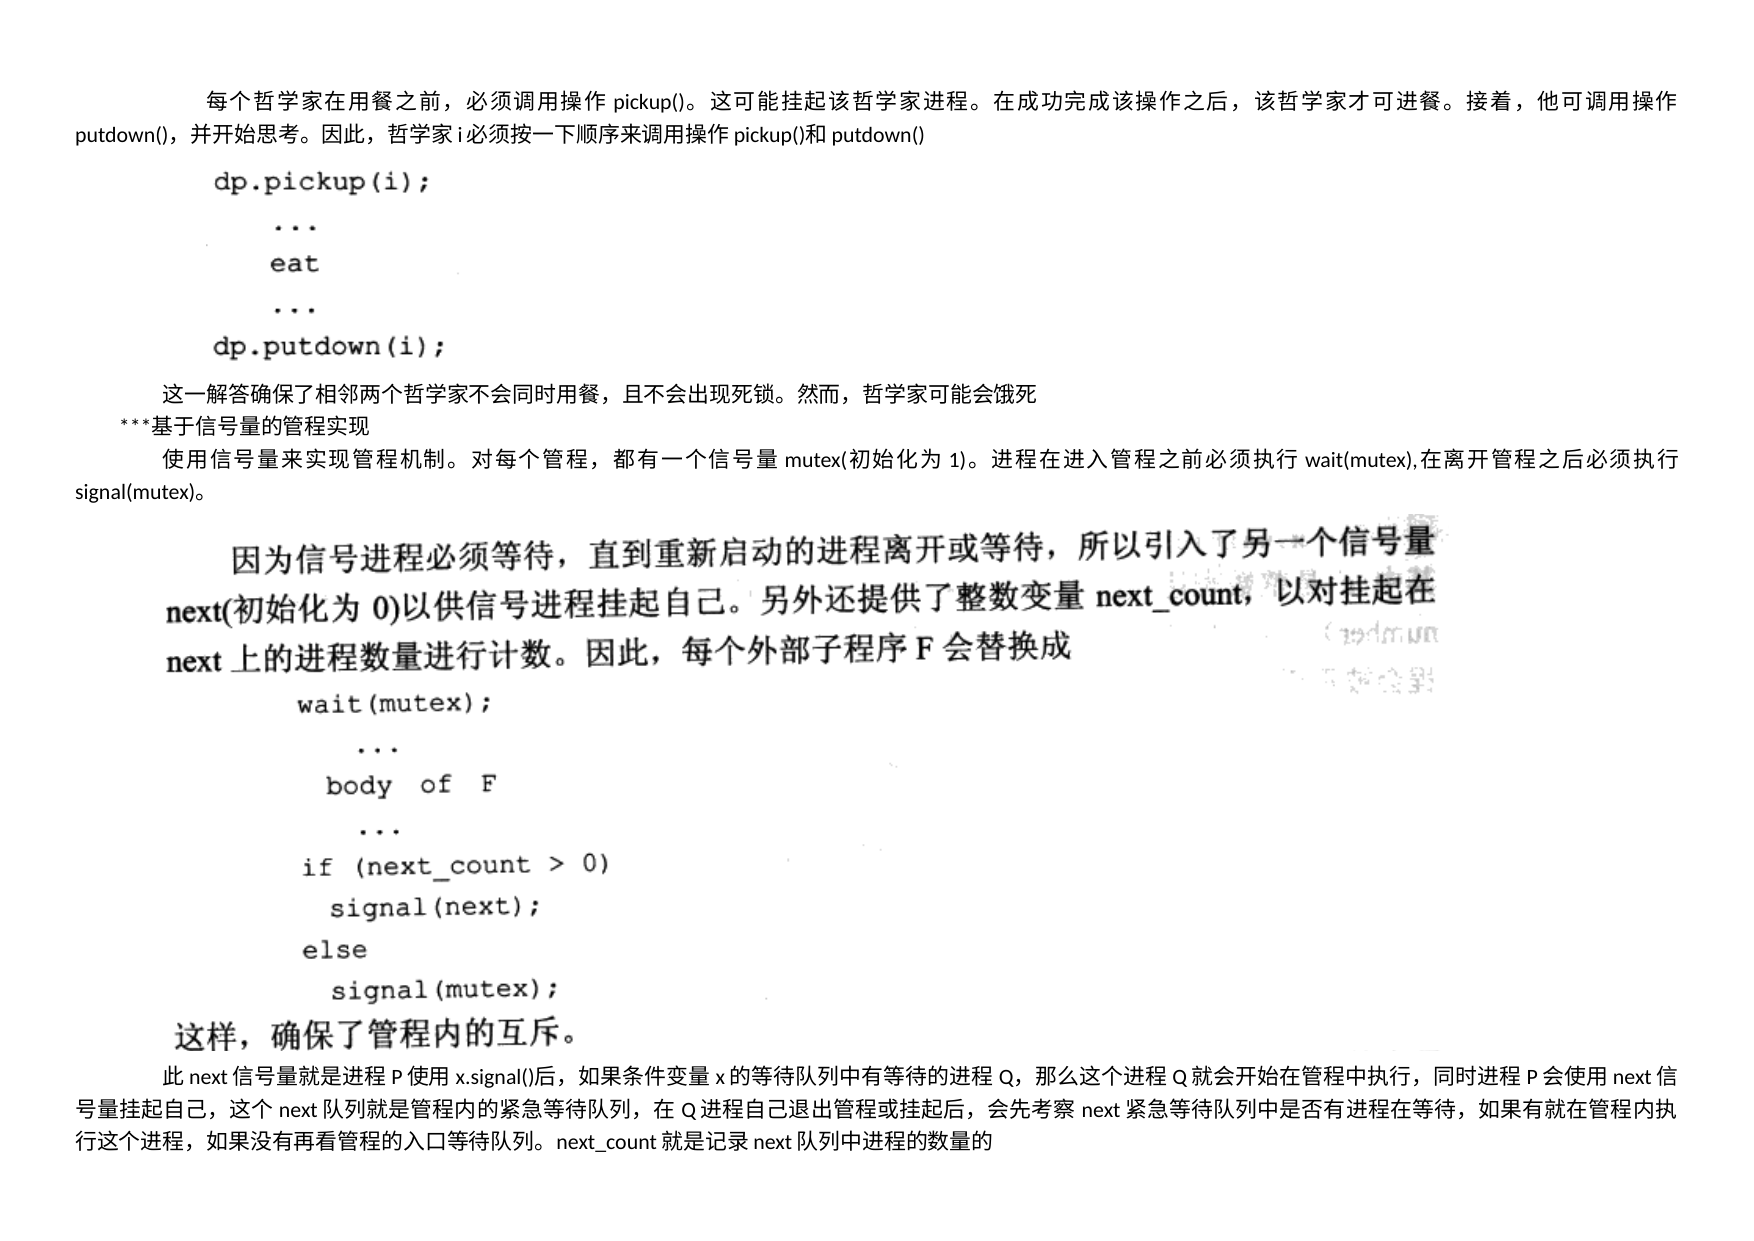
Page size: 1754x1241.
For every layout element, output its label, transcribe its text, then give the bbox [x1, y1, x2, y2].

text ***基于信号量的管程实现 [75, 409, 1679, 441]
text 使用信号量来实现管程机制。对每个管程，都有一个信号量mutex(初始化为1)。进程在进入管程之前必须执行wait(mutex),在离开管程之后必须执行signal(mutex)。 [75, 441, 1679, 506]
text 每个哲学家在用餐之前，必须调用操作pickup()。这可能挂起该哲学家进程。在成功完成该操作之后，该哲学家才可进餐。接着，他可调用操作putdown()，并开始思考。因此，哲学家i必须按一下顺序来调用操作pickup()和putdown() [75, 84, 1679, 149]
text 这一解答确保了相邻两个哲学家不会同时用餐，且不会出现死锁。然而，哲学家可能会饿死 [75, 376, 1679, 409]
text 此next信号量就是进程P使用x.signal()后，如果条件变量x的等待队列中有等待的进程Q，那么这个进程Q就会开始在管程中执行，同时进程P会使用next信号量挂起自己，这个next队列就是管程内的紧急等待队列，在Q进程自己退出管程或挂起后，会先考察next紧急等待队列中是否有进程在等待，如果有就在管程内执行这个进程，如果没有再看管程的入口等待队列。next_count就是记录next队列中进程的数量的 [75, 1059, 1679, 1156]
